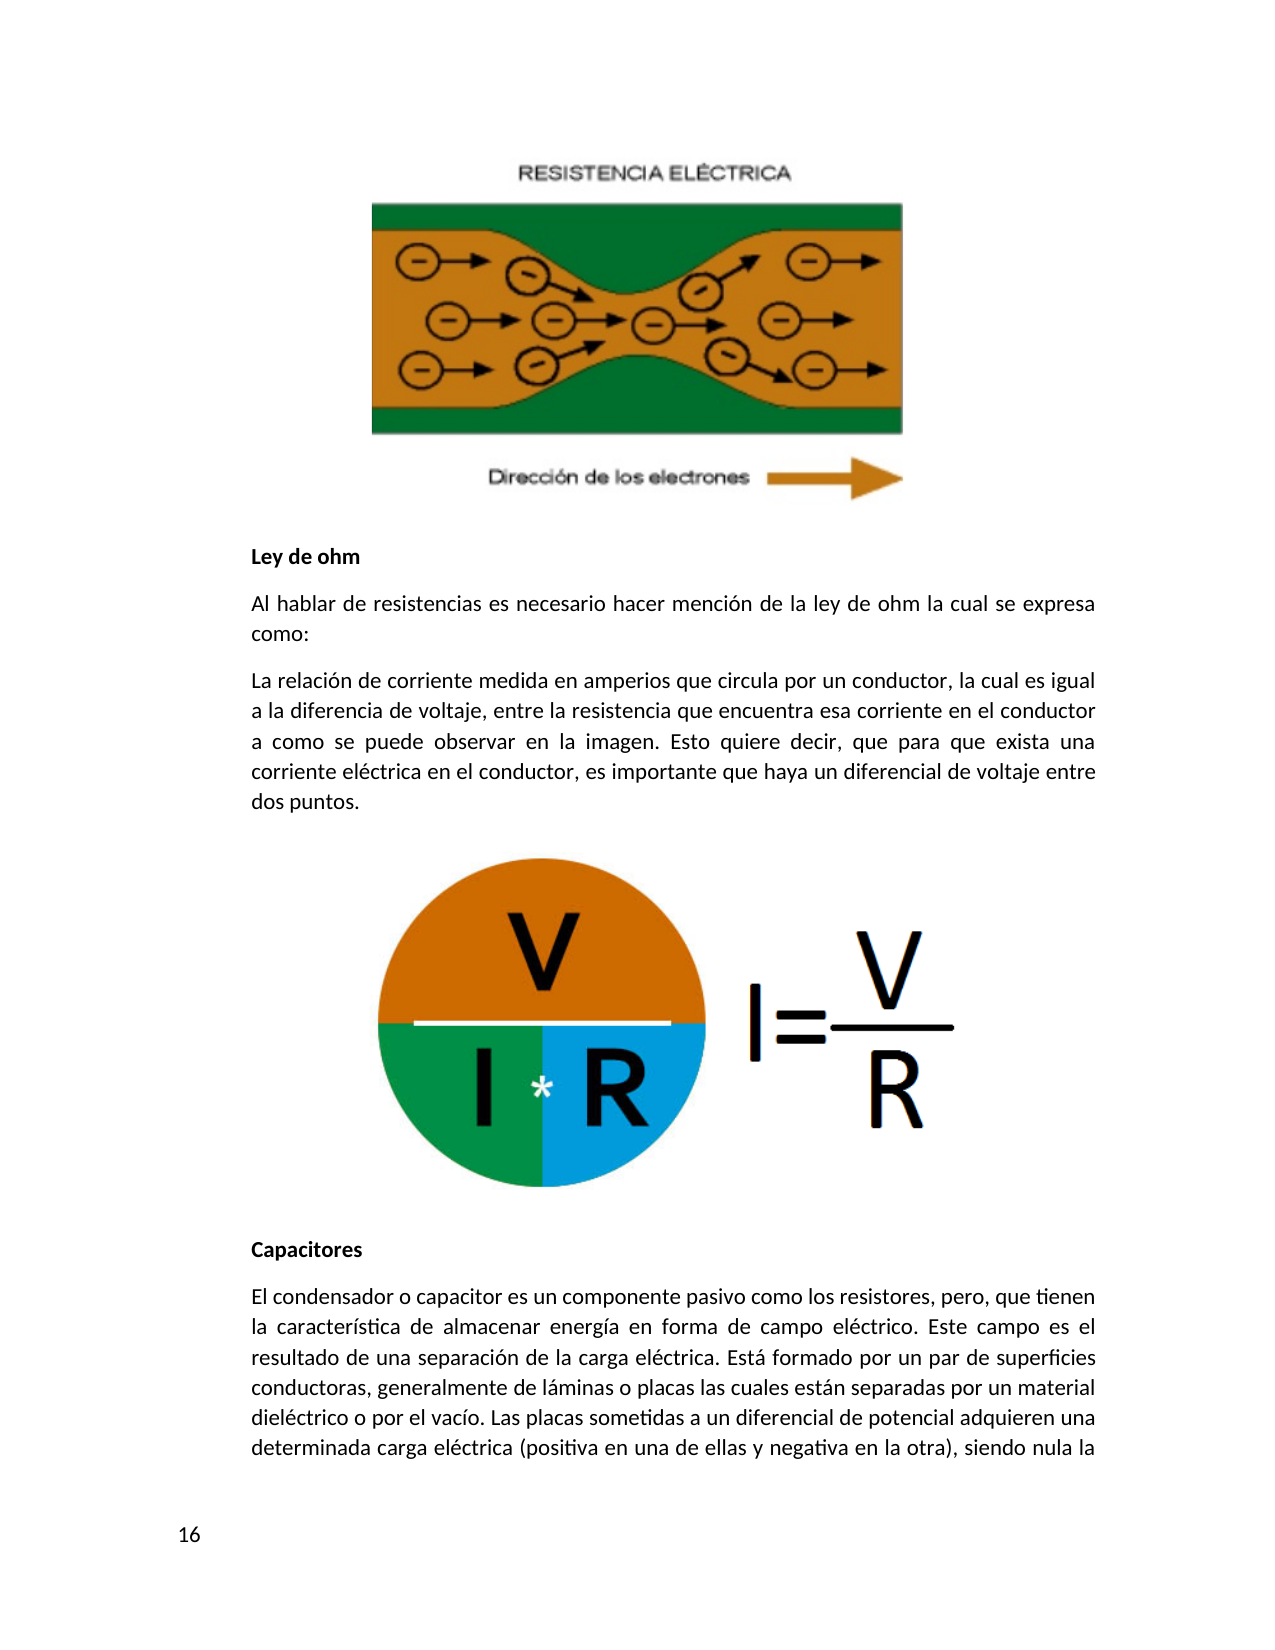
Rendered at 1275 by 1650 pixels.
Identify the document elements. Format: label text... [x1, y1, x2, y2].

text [251, 1282, 1098, 1461]
picture [371, 147, 904, 526]
text Capacitores [251, 1235, 1098, 1263]
picture [340, 834, 1009, 1219]
text Al hablar de resistencias es necesario hacer mención de la ley de ohm la cual se expresa como: [251, 589, 1098, 647]
text Ley de ohm [177, 542, 1098, 570]
text La relación de corriente medida en amperios que circula por un conductor, la cual es igual a la diferencia de voltaje, entre la resistencia que encuentra esa corriente en el conductor a como se puede observar en la imagen. Esto quiere decir, que para que exista una corriente eléctrica en el conductor, es importante que haya un diferencial de voltaje entre dos puntos. [251, 666, 1098, 815]
